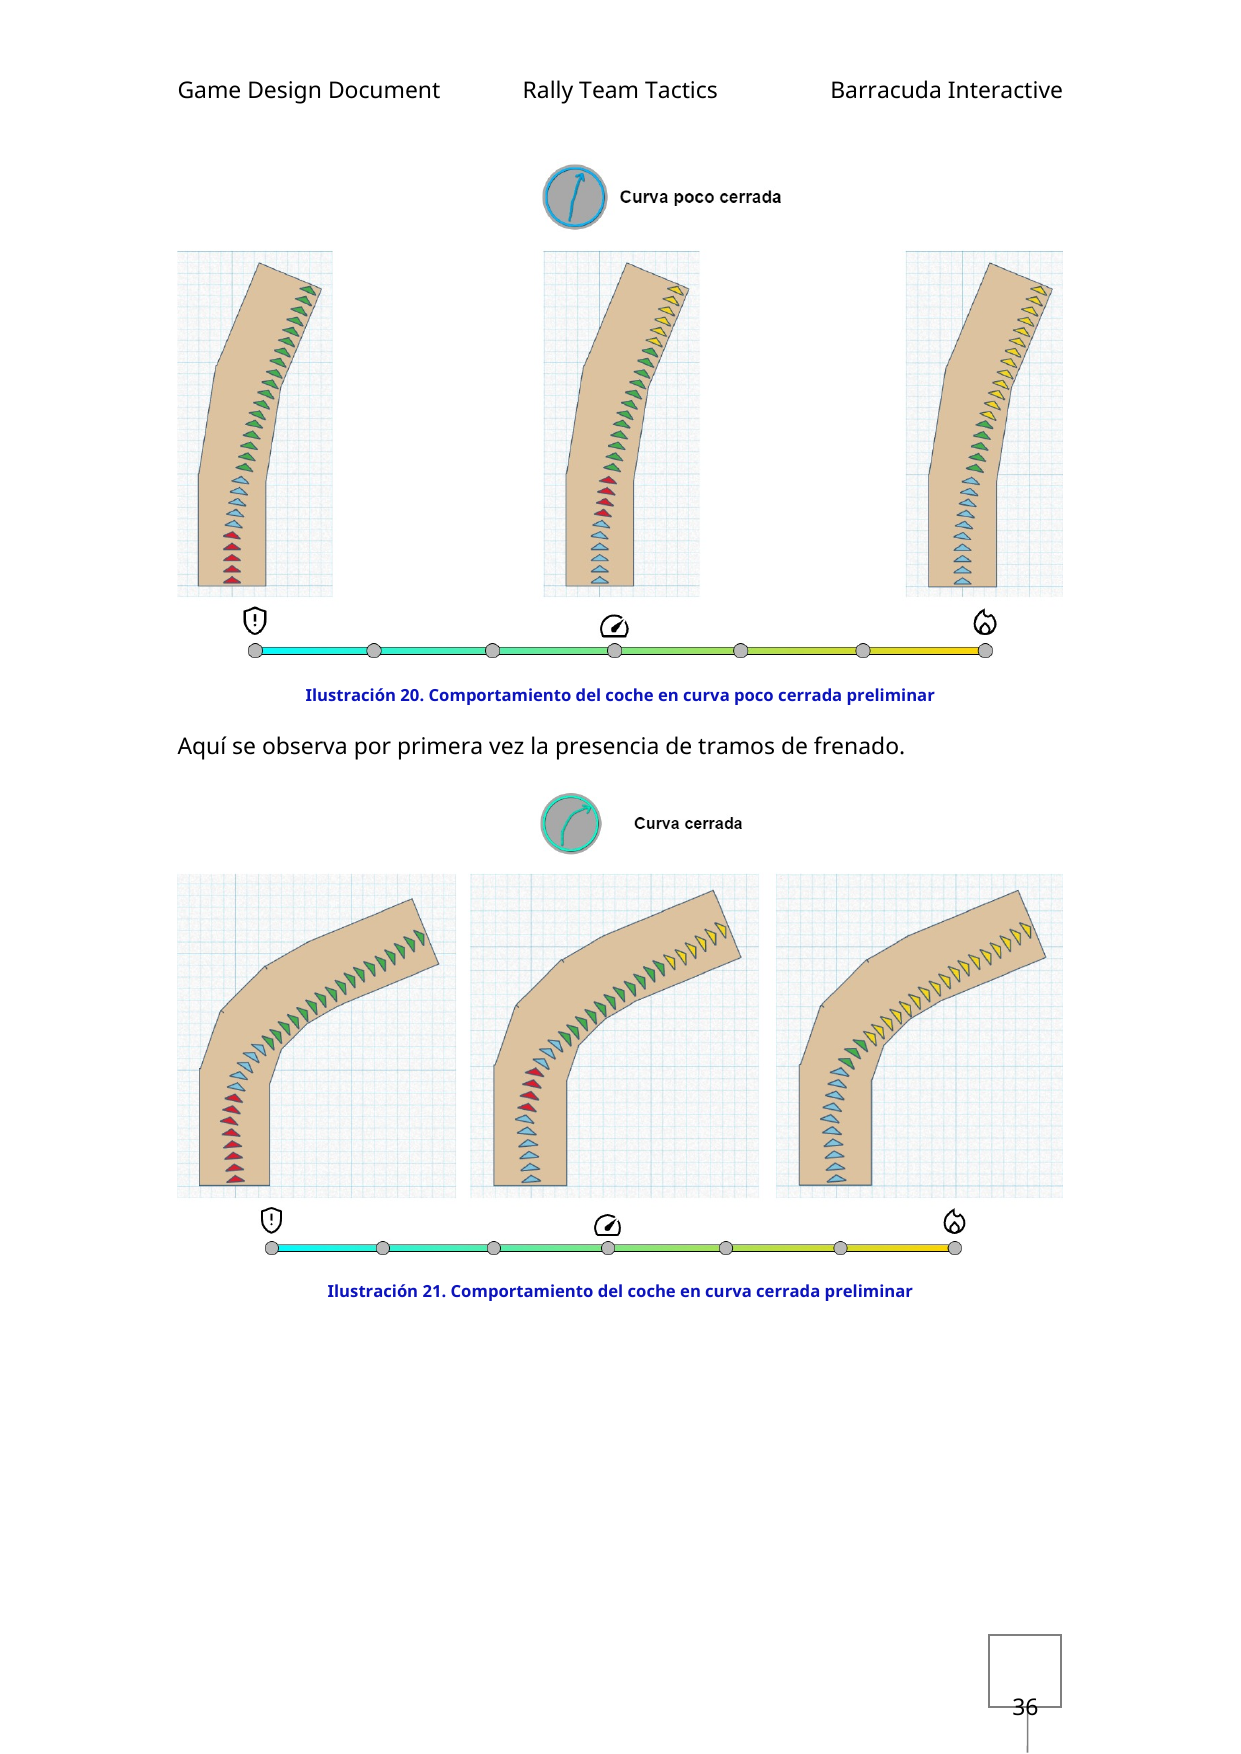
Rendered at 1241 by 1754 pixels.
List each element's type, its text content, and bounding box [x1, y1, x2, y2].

picture [177, 786, 1063, 1255]
text Aquí se observa por primera vez la presencia de tramos de frenado. [177, 730, 1063, 761]
picture [177, 158, 1063, 658]
